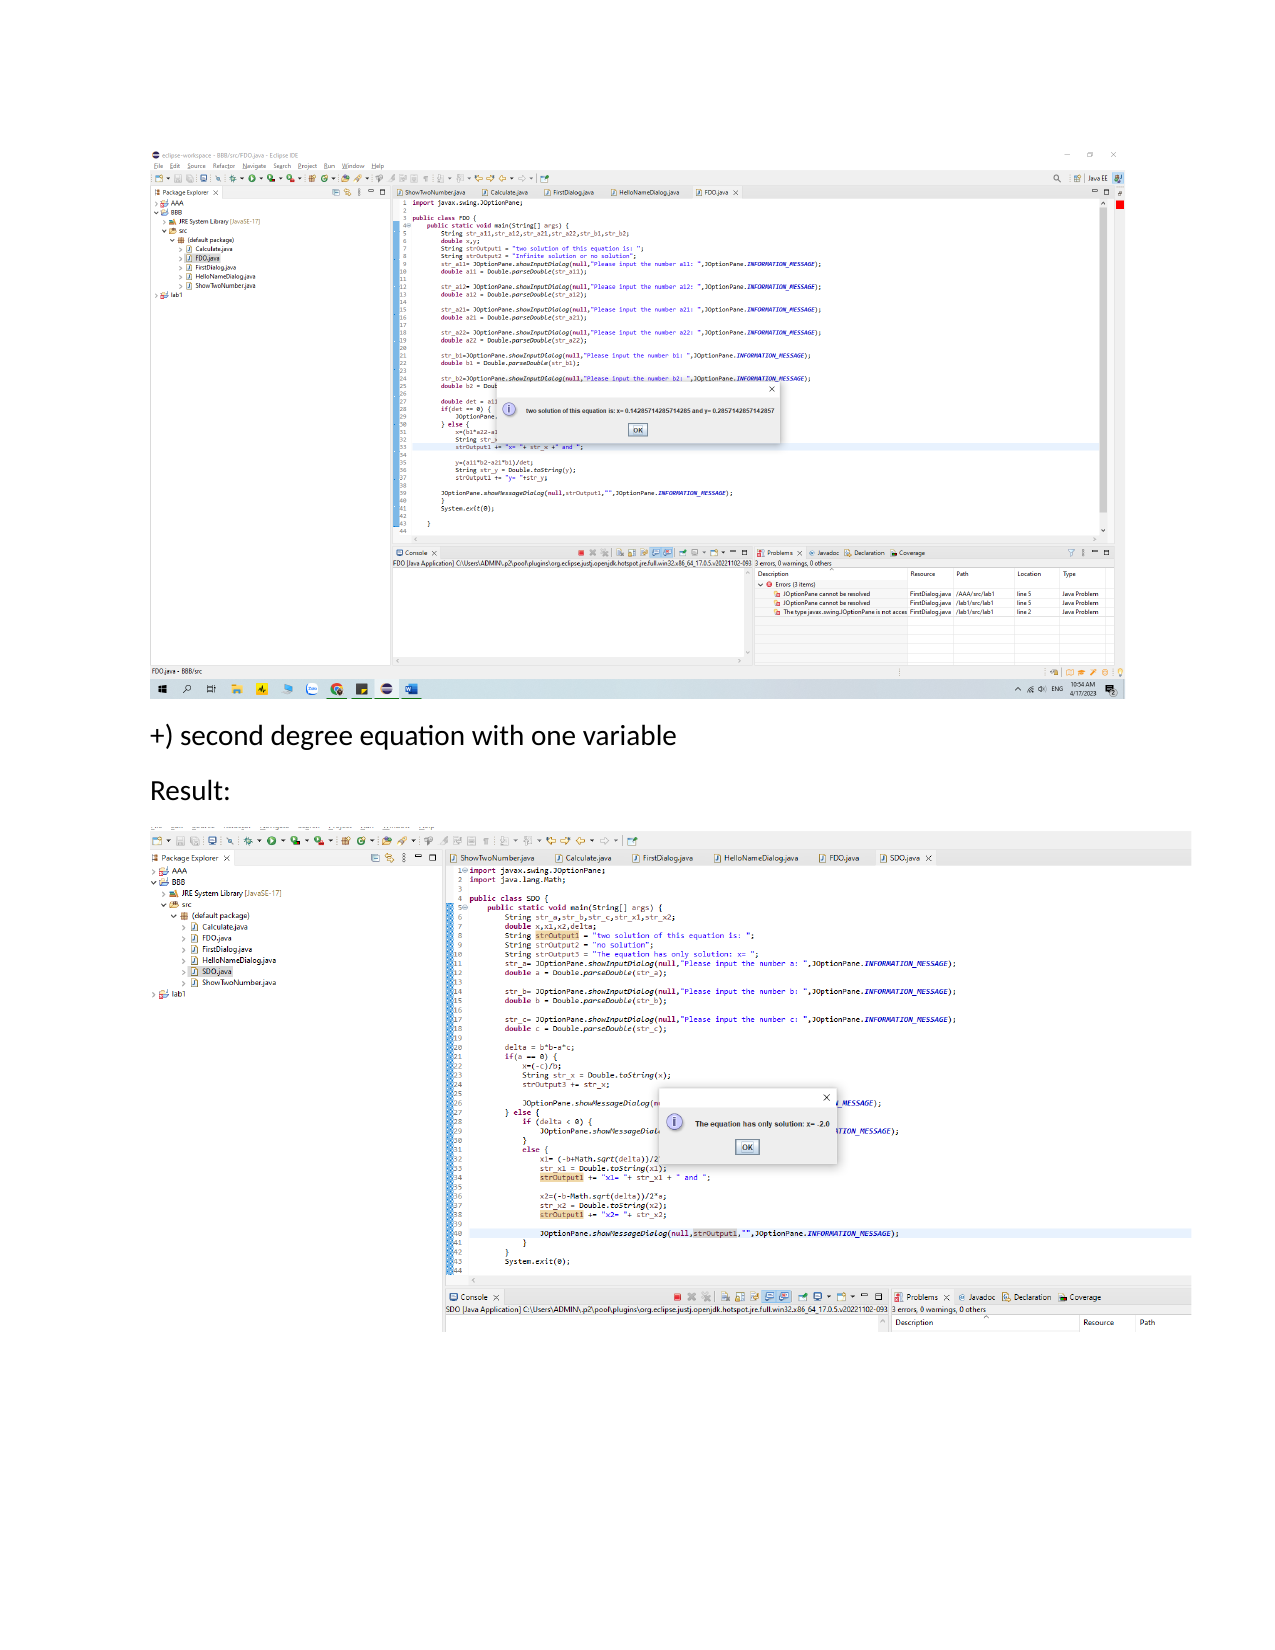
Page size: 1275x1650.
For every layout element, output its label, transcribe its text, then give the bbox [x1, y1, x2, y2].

text +) second degree equation with one variable [150, 717, 1125, 753]
text Result: [150, 772, 1125, 808]
picture [150, 827, 1192, 1332]
picture [150, 150, 1125, 699]
